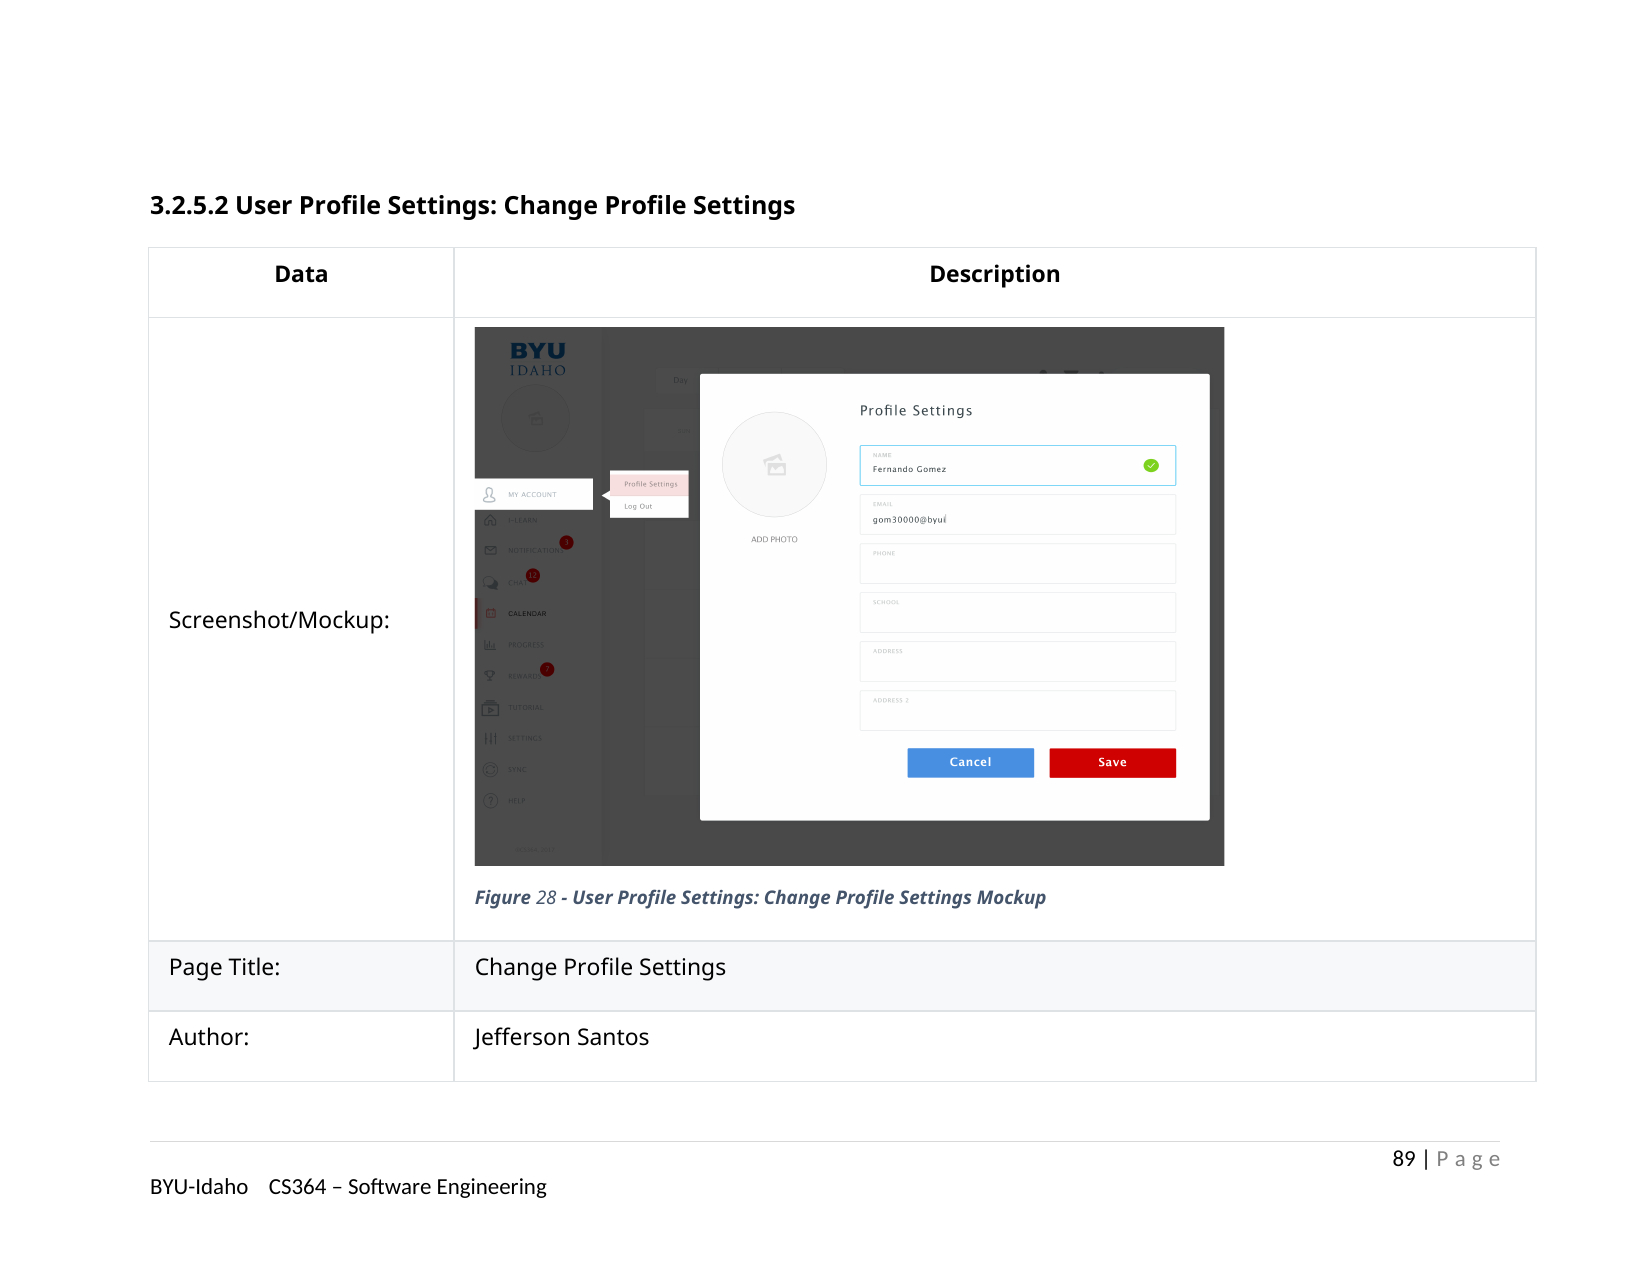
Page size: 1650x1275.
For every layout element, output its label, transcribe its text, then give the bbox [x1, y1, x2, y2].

table_cell Screenshot/Mockup: [149, 318, 453, 940]
table_header Data [149, 248, 453, 317]
table_cell Author: [149, 1012, 453, 1081]
picture [474, 327, 1225, 866]
table_cell Jefferson Santos [455, 1012, 1535, 1081]
table_cell Change Profile Settings [455, 942, 1535, 1010]
table_cell Figure 28 - User Profile Settings: Change Profile Settings Mockup [455, 318, 1535, 940]
subtitle 3.2.5.2 User Profile Settings: Change Profile Settings [150, 187, 1500, 222]
table_cell Page Title: [149, 942, 453, 1010]
table_header Description [455, 248, 1535, 317]
